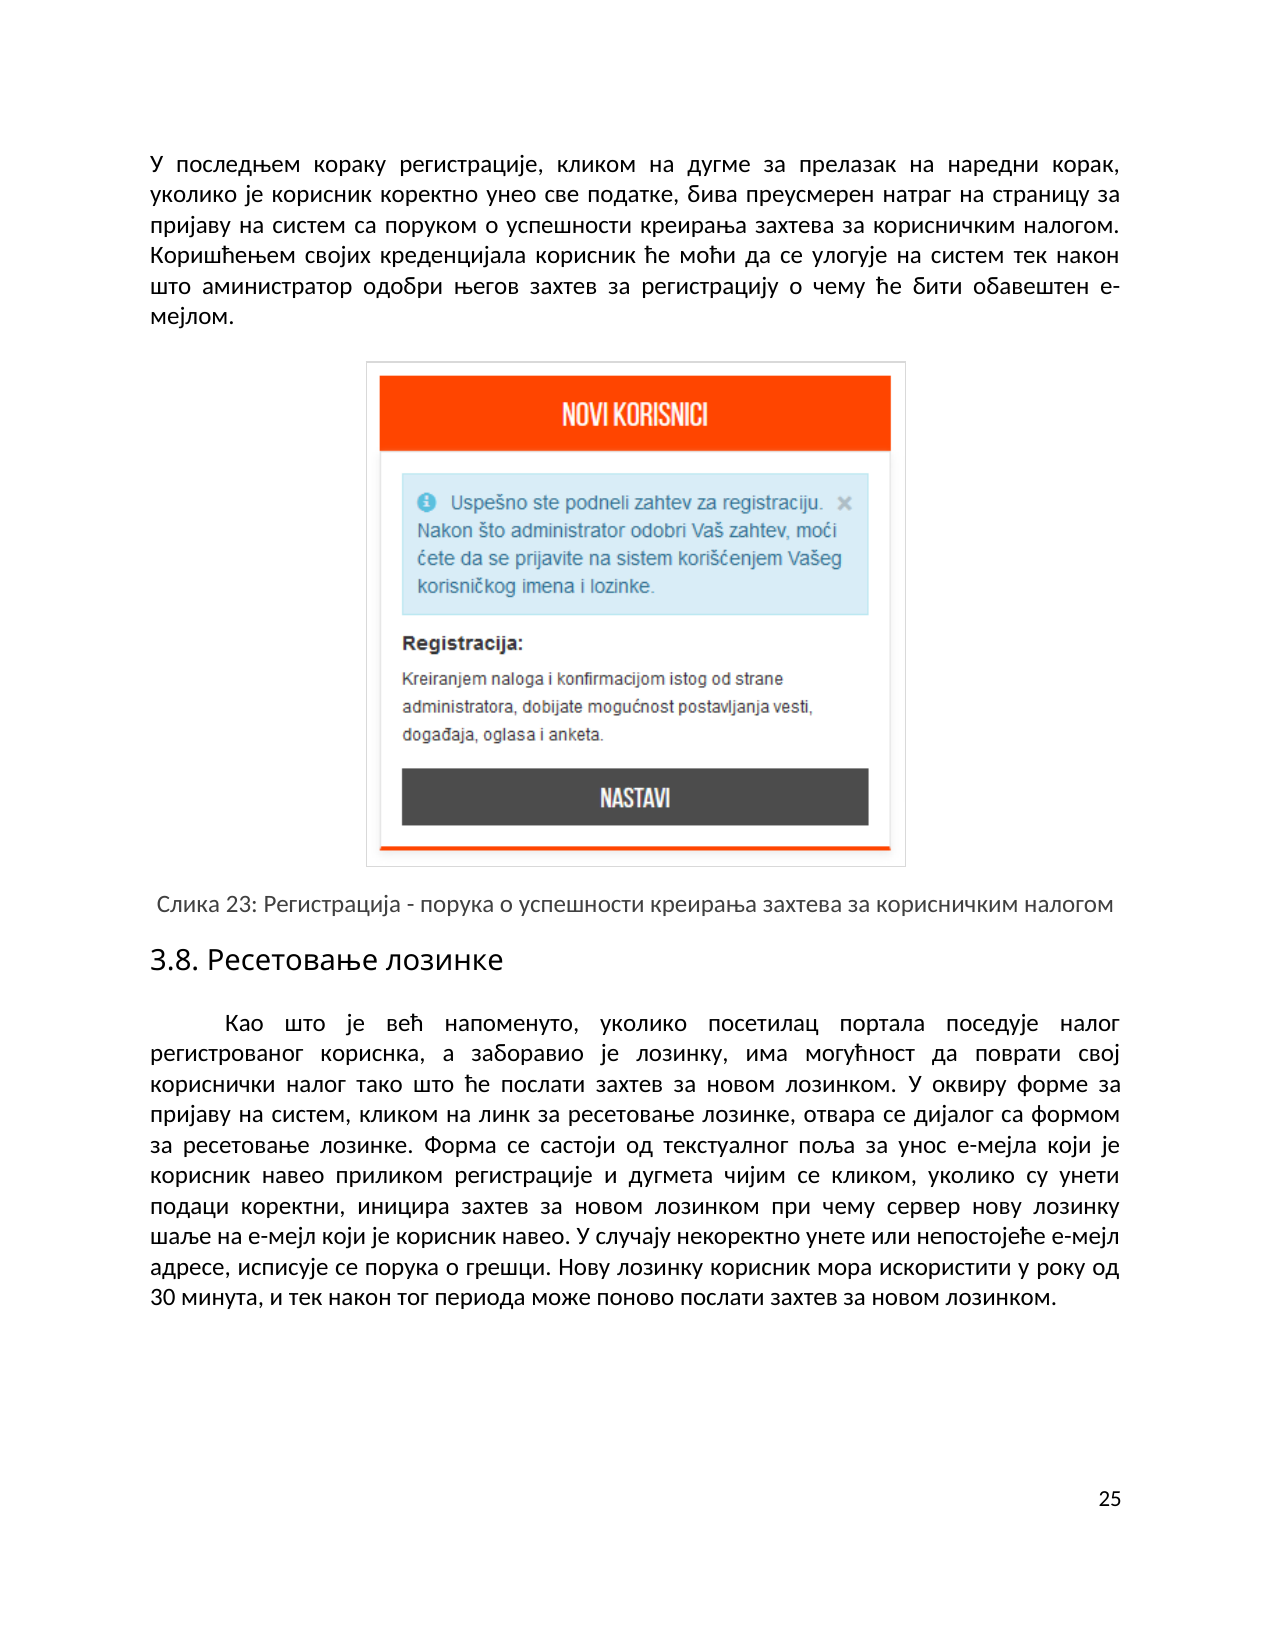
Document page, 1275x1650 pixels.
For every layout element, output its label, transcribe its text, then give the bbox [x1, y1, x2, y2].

text Слика 23: Регистрација - порука о успешности креирања захтева за корисничким налогом [150, 888, 1121, 918]
picture [367, 363, 905, 866]
text Као што је већ напоменуто, уколико посетилац портала поседује налог регистрованог кориснка, а заборавио је лозинку, има могућност да поврати свој кориснички налог тако што ће послати захтев за новом лозинком. У оквиру форме за пријаву на систем, кликом на линк за ресетовање лозинке, отвара се дијалог са формом за ресетовање лозинке. Форма се састоји од текстуалног поља за унос е-мејла који је корисник навео приликом регистрације и дугмета чијим се кликом, уколико су унети подаци коректни, иницира захтев за новом лозинком при чему сервер нову лозинку шаље на е-мејл који је корисник навео. У случају некоректно унете или непостојеће е-мејл адресе, исписује се порука о грешци. Нову лозинку корисник мора искористити у року од 30 минута, и тек након тог периода може поново послати захтев за новом лозинком. [150, 1007, 1121, 1312]
text У последњем кораку регистрације, кликом на дугме за прелазак на наредни корак, уколико је корисник коректно унео све податке, бива преусмерен натраг на страницу за пријаву на систем са поруком о успешности креирања захтева за корисничким налогом. Коришћењем својих креденцијала корисник ће моћи да се улогује на систем тек након што аминистратор одобри његов захтев за регистрацију о чему ће бити обавештен е-мејлом. [150, 148, 1121, 331]
subtitle 3.8. Ресетовање лозинке [150, 939, 1121, 979]
